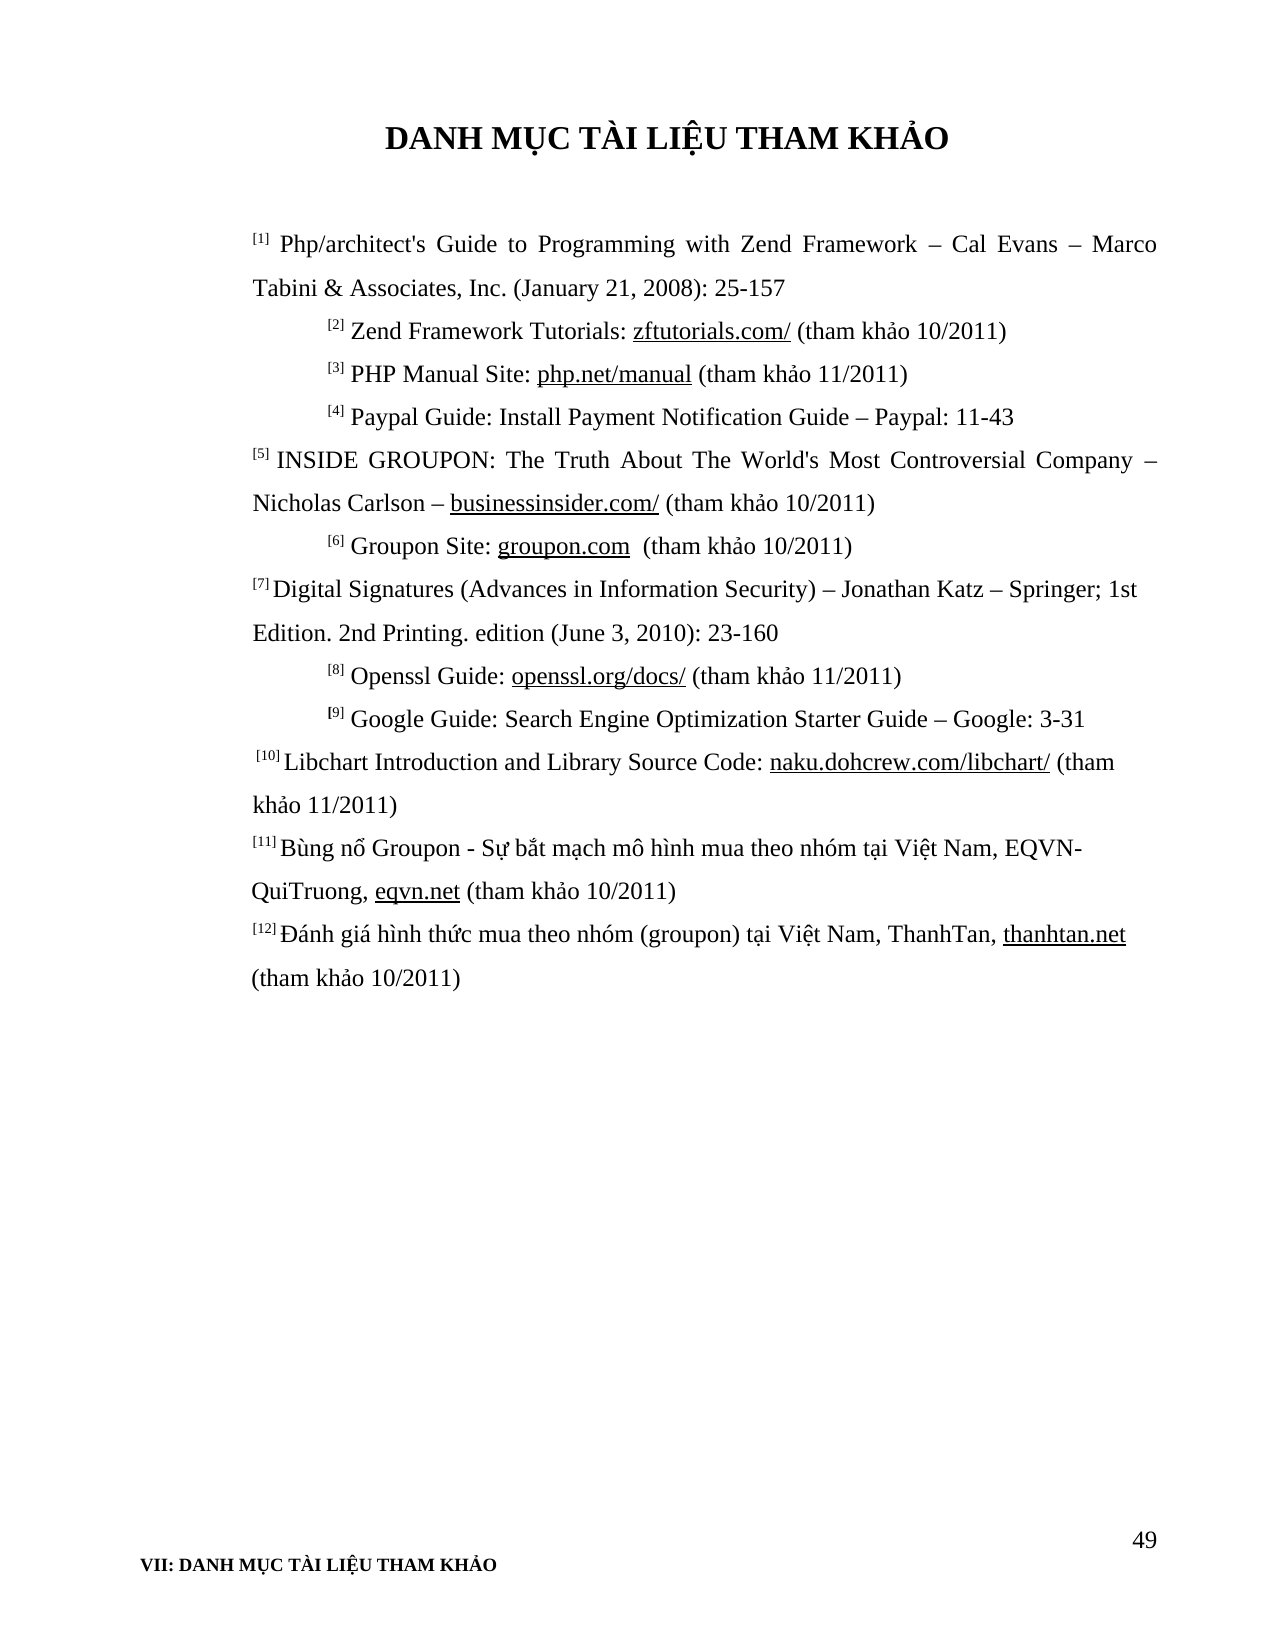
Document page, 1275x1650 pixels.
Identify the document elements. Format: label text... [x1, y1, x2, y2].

text [9] Google Guide: Search Engine Optimization Starter Guide – Google: 3-31 [252, 704, 1157, 733]
text [7] Digital Signatures (Advances in Information Security) – Jonathan Katz – Springer; 1st Edition. 2nd Printing. edition (June 3, 2010): 23-160 [252, 574, 1157, 646]
text [5] INSIDE GROUPON: The Truth About The World's Most Controversial Company –Nicholas Carlson – businessinsider.com/ (tham khảo 10/2011) [252, 445, 1157, 517]
text [2] Zend Framework Tutorials: zftutorials.com/ (tham khảo 10/2011) [252, 316, 1157, 344]
text [1] Php/architect's Guide to Programming with Zend Framework – Cal Evans – Marco Tabini & Associates, Inc. (January 21, 2008): 25-157 [252, 229, 1157, 301]
text [10] Libchart Introduction and Library Source Code: naku.dohcrew.com/libchart/ (tham khảo 11/2011) [252, 747, 1157, 819]
text [6] Groupon Site: groupon.com (tham khảo 10/2011) [252, 531, 1157, 560]
text [11] Bùng nổ Groupon - Sự bắt mạch mô hình mua theo nhóm tại Việt Nam, EQVN- QuiTruong, eqvn.net (tham khảo 10/2011) [251, 833, 1157, 905]
text [8] Openssl Guide: openssl.org/docs/ (tham khảo 11/2011) [252, 661, 1157, 689]
list DANH MỤC TÀI LIỆU THAM KHẢO [177, 118, 1157, 156]
text [3] PHP Manual Site: php.net/manual (tham khảo 11/2011) [252, 359, 1157, 388]
text [4] Paypal Guide: Install Payment Notification Guide – Paypal: 11-43 [252, 402, 1157, 431]
text [12] Đánh giá hình thức mua theo nhóm (groupon) tại Việt Nam, ThanhTan, thanhtan.net (tham khảo 10/2011) [251, 919, 1157, 991]
